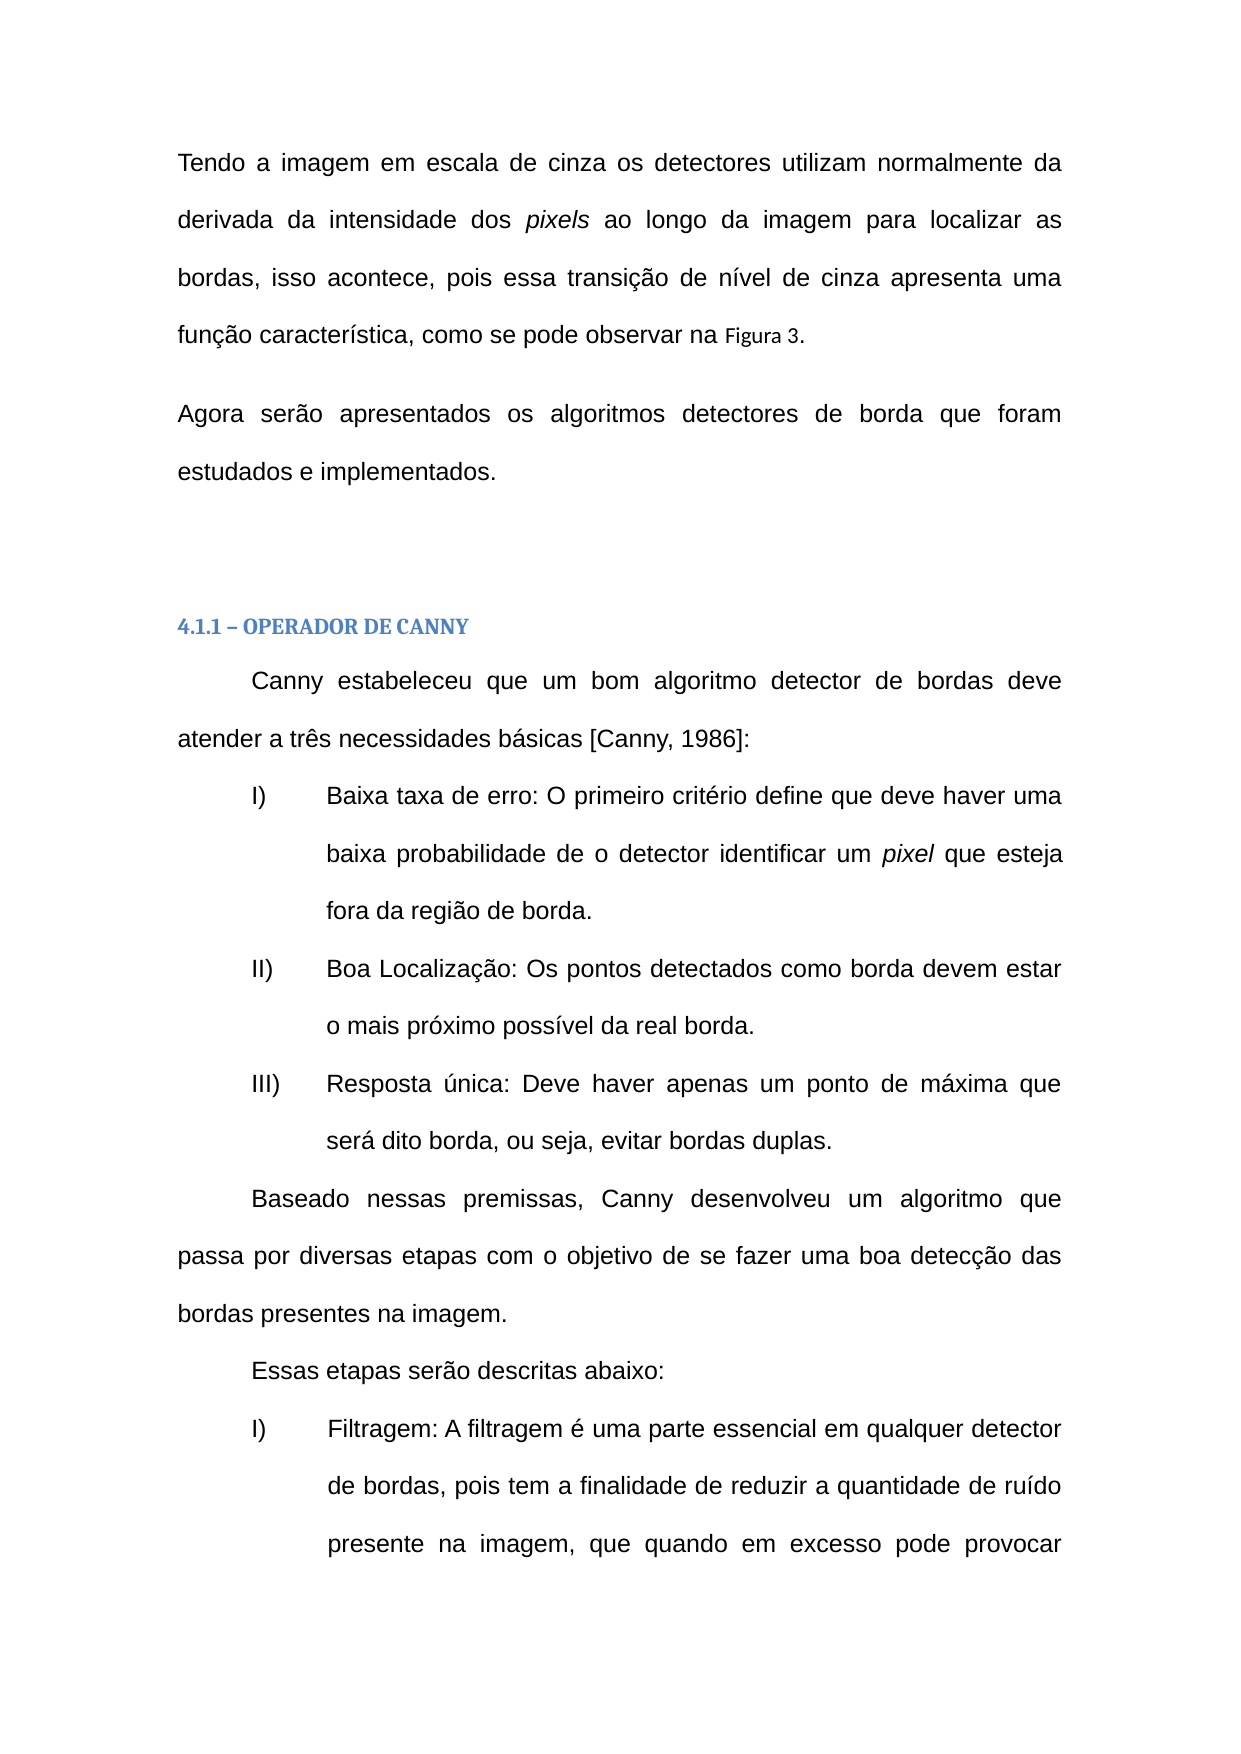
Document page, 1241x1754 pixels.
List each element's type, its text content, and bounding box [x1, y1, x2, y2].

text Tendo a imagem em escala de cinza os detectores utilizam normalmente da derivada da intensidade dos pixels ao longo da imagem para localizar as bordas, isso acontece, pois essa transição de nível de cinza apresenta uma função característica, como se pode observar na Figura 3. [177, 148, 1063, 349]
text Agora serão apresentados os algoritmos detectores de borda que foram estudados e implementados. [177, 399, 1063, 486]
subtitle 4.1.1 – OPERADOR DE CANNY [177, 613, 1063, 640]
text Canny estabeleceu que um bom algoritmo detector de bordas deve atender a três necessidades básicas [Canny, 1986]: [177, 666, 1063, 752]
list Boa Localização: Os pontos detectados como borda devem estar o mais próximo possível da real borda. [251, 954, 1063, 1040]
text Baseado nessas premissas, Canny desenvolveu um algoritmo que passa por diversas etapas com o objetivo de se fazer uma boa detecção das bordas presentes na imagem. [177, 1184, 1063, 1327]
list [251, 1414, 1063, 1557]
text Essas etapas serão descritas abaixo: [177, 1356, 1063, 1385]
list Resposta única: Deve haver apenas um ponto de máxima que será dito borda, ou seja, evitar bordas duplas. [251, 1069, 1063, 1155]
list Baixa taxa de erro: O primeiro critério define que deve haver uma baixa probabilidade de o detector identificar um pixel que esteja fora da região de borda. [251, 781, 1063, 925]
